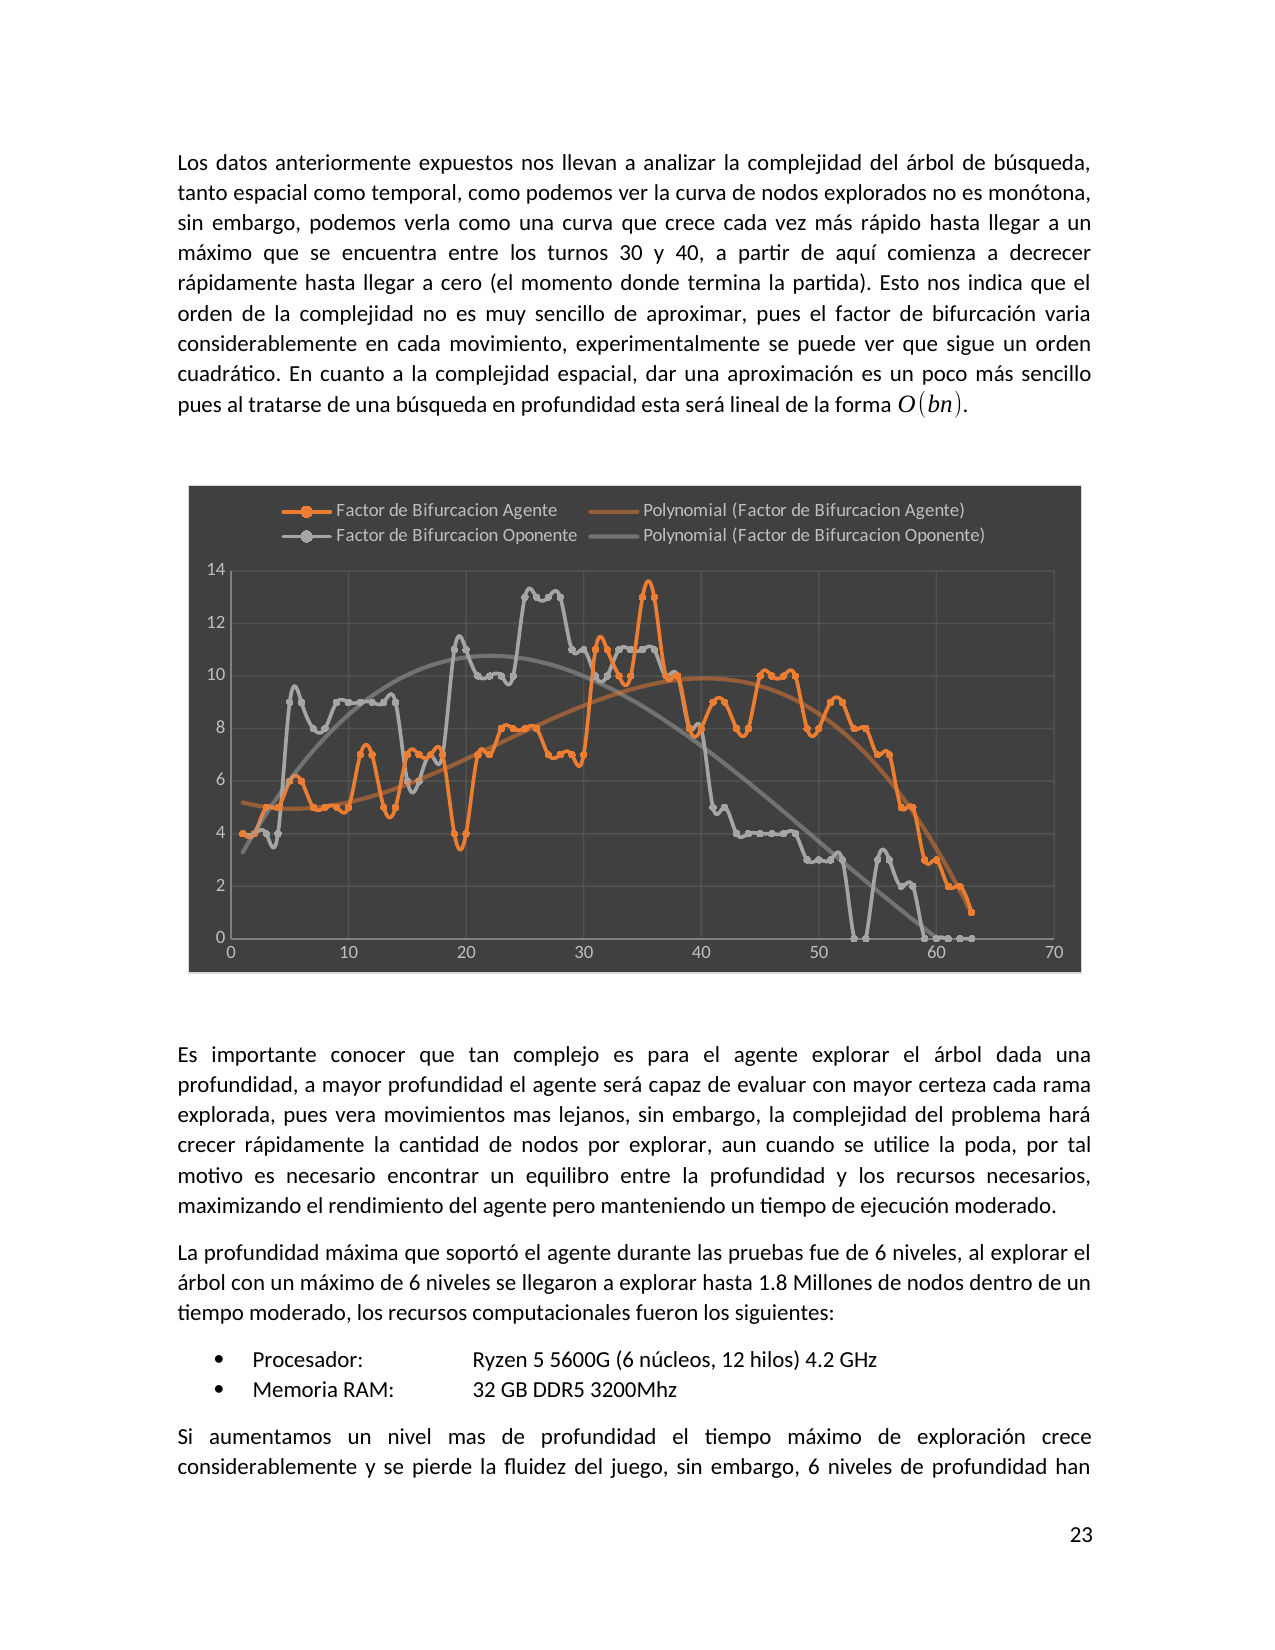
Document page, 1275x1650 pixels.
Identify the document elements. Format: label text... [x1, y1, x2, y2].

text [177, 1422, 1093, 1480]
text La profundidad máxima que soportó el agente durante las pruebas fue de 6 niveles, al explorar el árbol con un máximo de 6 niveles se llegaron a explorar hasta 1.8 Millones de nodos dentro de un tiempo moderado, los recursos computacionales fueron los siguientes: [177, 1238, 1093, 1326]
text Los datos anteriormente expuestos nos llevan a analizar la complejidad del árbol de búsqueda, tanto espacial como temporal, como podemos ver la curva de nodos explorados no es monótona, sin embargo, podemos verla como una curva que crece cada vez más rápido hasta llegar a un máximo que se encuentra entre los turnos 30 y 40, a partir de aquí comienza a decrecer rápidamente hasta llegar a cero (el momento donde termina la partida). Esto nos indica que el orden de la complejidad no es muy sencillo de aproximar, pues el factor de bifurcación varia considerablemente en cada movimiento, experimentalmente se puede ver que sigue un orden cuadrático. En cuanto a la complejidad espacial, dar una aproximación es un poco más sencillo pues al tratarse de una búsqueda en profundidad esta será lineal de la forma . [177, 148, 1093, 419]
list Procesador: Ryzen 5 5600G (6 núcleos, 12 hilos) 4.2 GHz [215, 1345, 1093, 1373]
list Memoria RAM: 32 GB DDR5 3200Mhz [215, 1375, 1093, 1403]
text Es importante conocer que tan complejo es para el agente explorar el árbol dada una profundidad, a mayor profundidad el agente será capaz de evaluar con mayor certeza cada rama explorada, pues vera movimientos mas lejanos, sin embargo, la complejidad del problema hará crecer rápidamente la cantidad de nodos por explorar, aun cuando se utilice la poda, por tal motivo es necesario encontrar un equilibro entre la profundidad y los recursos necesarios, maximizando el rendimiento del agente pero manteniendo un tiempo de ejecución moderado. [177, 1040, 1093, 1219]
